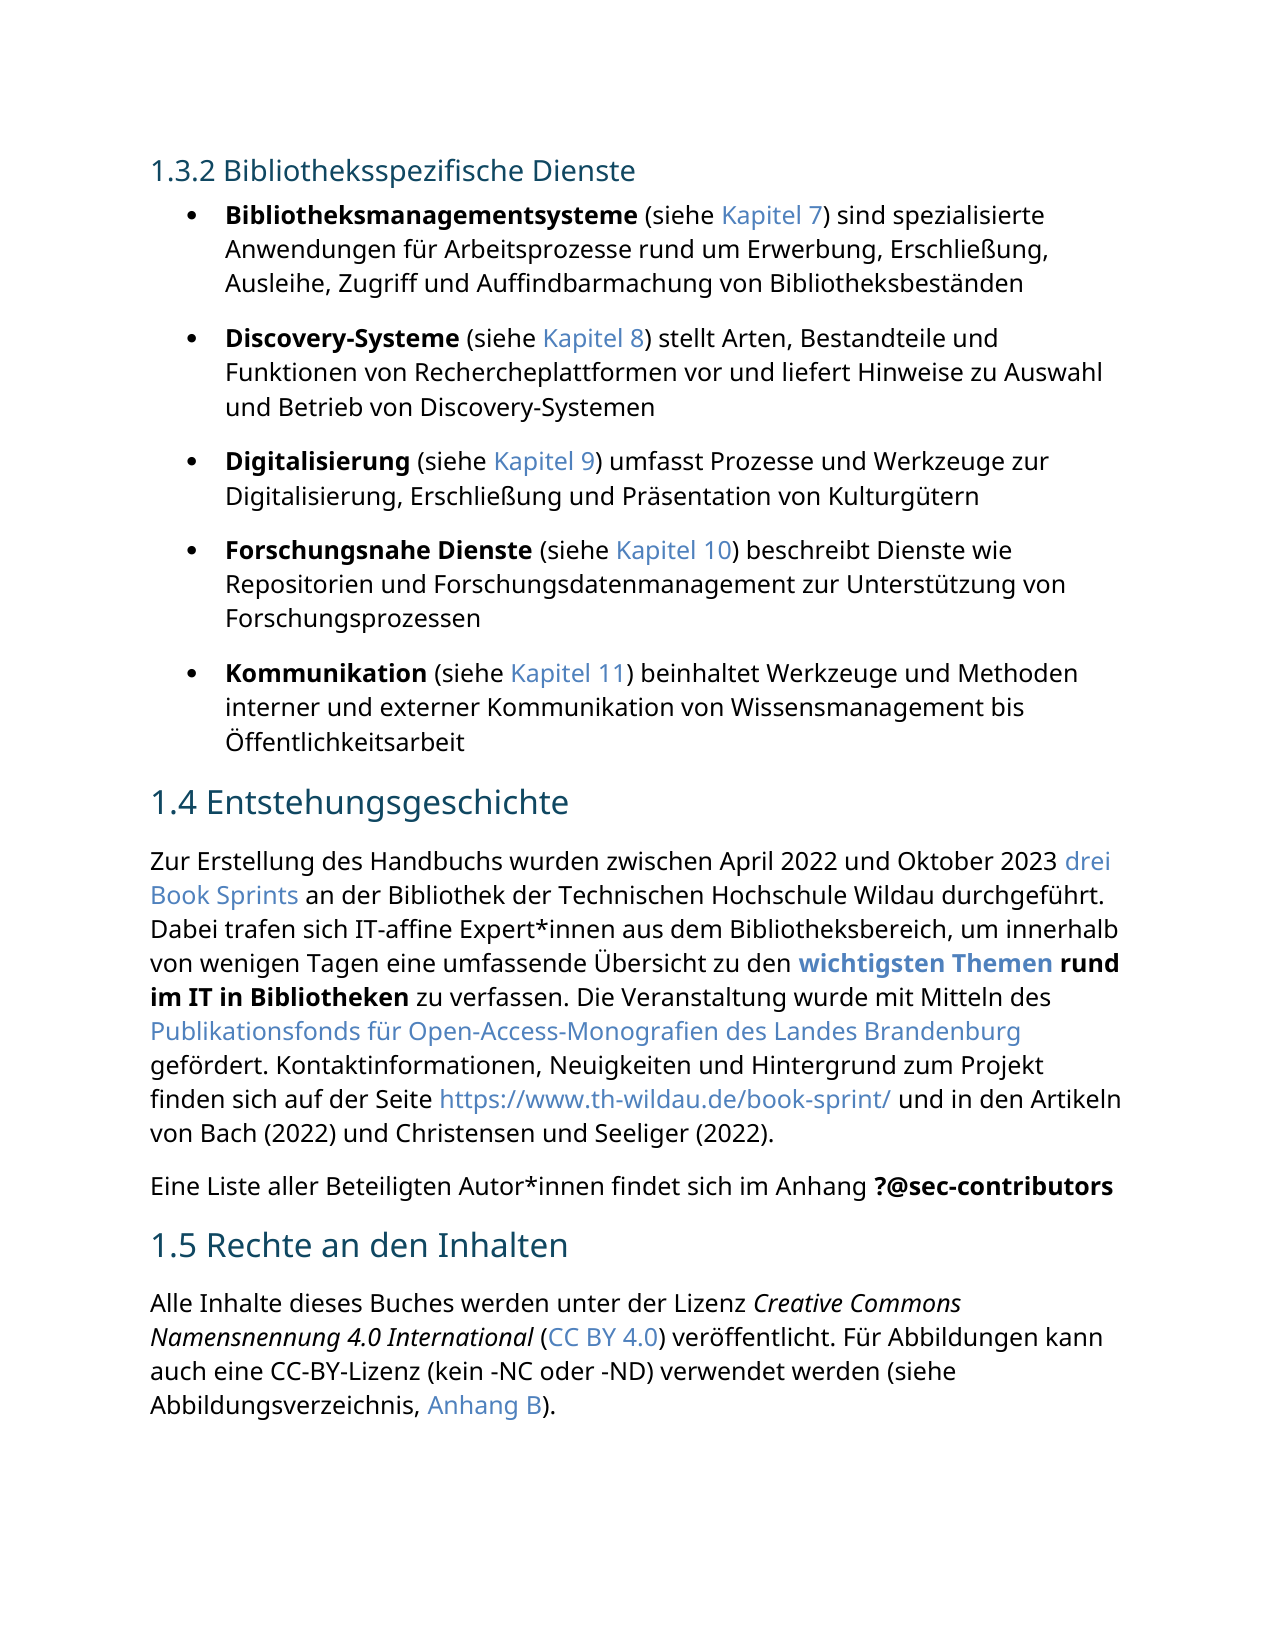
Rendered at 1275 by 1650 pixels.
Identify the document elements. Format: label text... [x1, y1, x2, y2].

list Digitalisierung (siehe Kapitel 9) umfasst Prozesse und Werkzeuge zur Digitalisierung, Erschließung und Präsentation von Kulturgütern [187, 444, 1125, 512]
list Kommunikation (siehe Kapitel 11) beinhaltet Werkzeuge und Methoden interner und externer Kommunikation von Wissensmanagement bis Öffentlichkeitsarbeit [187, 656, 1125, 758]
subtitle 1.5 Rechte an den Inhalten [150, 1221, 1125, 1267]
list Discovery-Systeme (siehe Kapitel 8) stellt Arten, Bestandteile und Funktionen von Rechercheplattformen vor und liefert Hinweise zu Auswahl und Betrieb von Discovery-Systemen [187, 321, 1125, 423]
text Alle Inhalte dieses Buches werden unter der Lizenz Creative Commons Namensnennung 4.0 International (CC BY 4.0) veröffentlicht. Für Abbildungen kann auch eine CC-BY-Lizenz (kein -NC oder -ND) verwendet werden (siehe Abbildungsverzeichnis, Anhang B). [150, 1286, 1125, 1422]
list Bibliotheksmanagementsysteme (siehe Kapitel 7) sind spezialisierte Anwendungen für Arbeitsprozesse rund um Erwerbung, Erschließung, Ausleihe, Zugriff und Auffindbarmachung von Bibliotheksbeständen [187, 198, 1125, 300]
text Zur Erstellung des Handbuchs wurden zwischen April 2022 und Oktober 2023 drei Book Sprints an der Bibliothek der Technischen Hochschule Wildau durchgeführt. Dabei trafen sich IT-affine Expert*innen aus dem Bibliotheksbereich, um innerhalb von wenigen Tagen eine umfassende Übersicht zu den wichtigsten Themen rund im IT in Bibliotheken zu verfassen. Die Veranstaltung wurde mit Mitteln des Publikationsfonds für Open-Access-Monografien des Landes Brandenburg gefördert. Kontaktinformationen, Neuigkeiten und Hintergrund zum Projekt finden sich auf der Seite https://www.th-wildau.de/book-sprint/ und in den Artikeln von Bach (2022) und Christensen und Seeliger (2022). [150, 843, 1125, 1150]
subtitle 1.3.2 Bibliotheksspezifische Dienste [150, 150, 1125, 190]
subtitle 1.4 Entstehungsgeschichte [150, 779, 1125, 824]
text Eine Liste aller Beteiligten Autor*innen findet sich im Anhang ?@sec-contributors [150, 1168, 1125, 1203]
list Forschungsnahe Dienste (siehe Kapitel 10) beschreibt Dienste wie Repositorien und Forschungsdatenmanagement zur Unterstützung von Forschungsprozessen [187, 533, 1125, 635]
